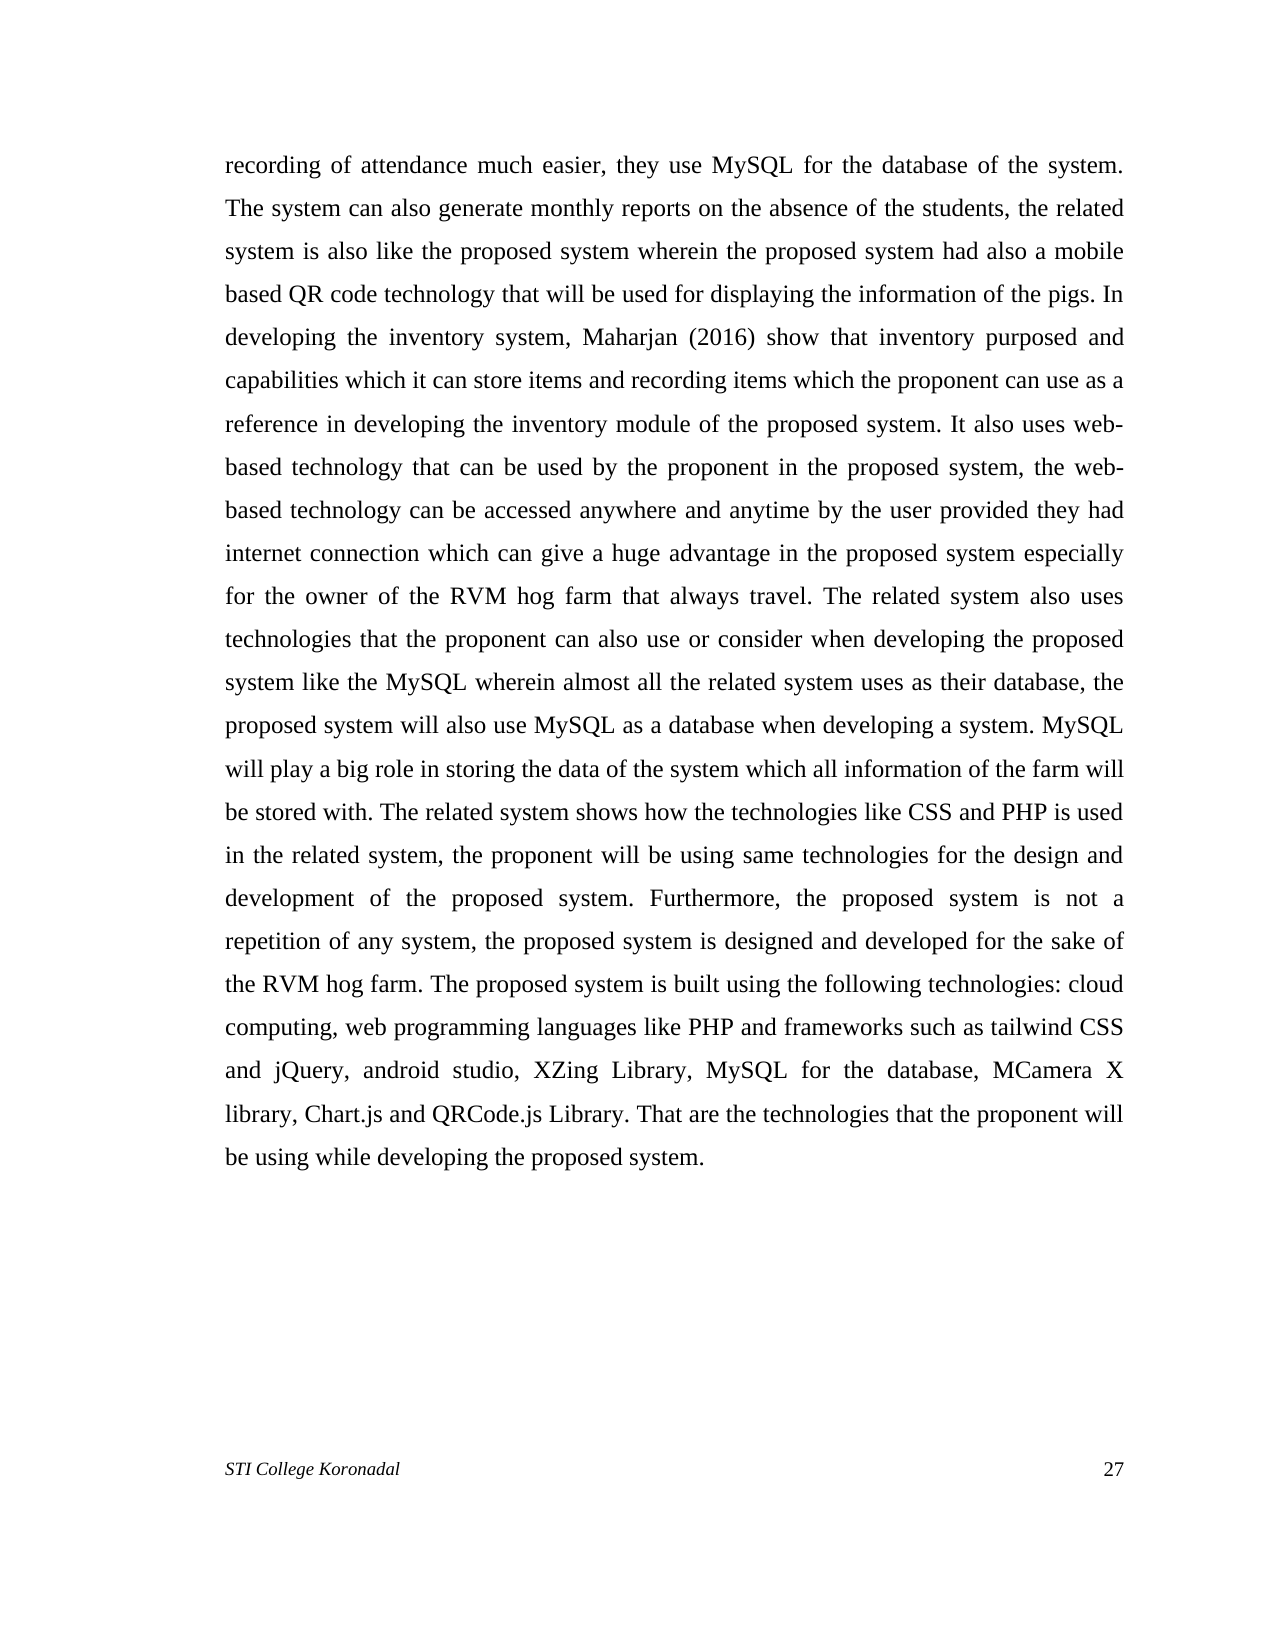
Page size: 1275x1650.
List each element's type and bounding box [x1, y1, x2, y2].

text [225, 150, 1125, 1171]
